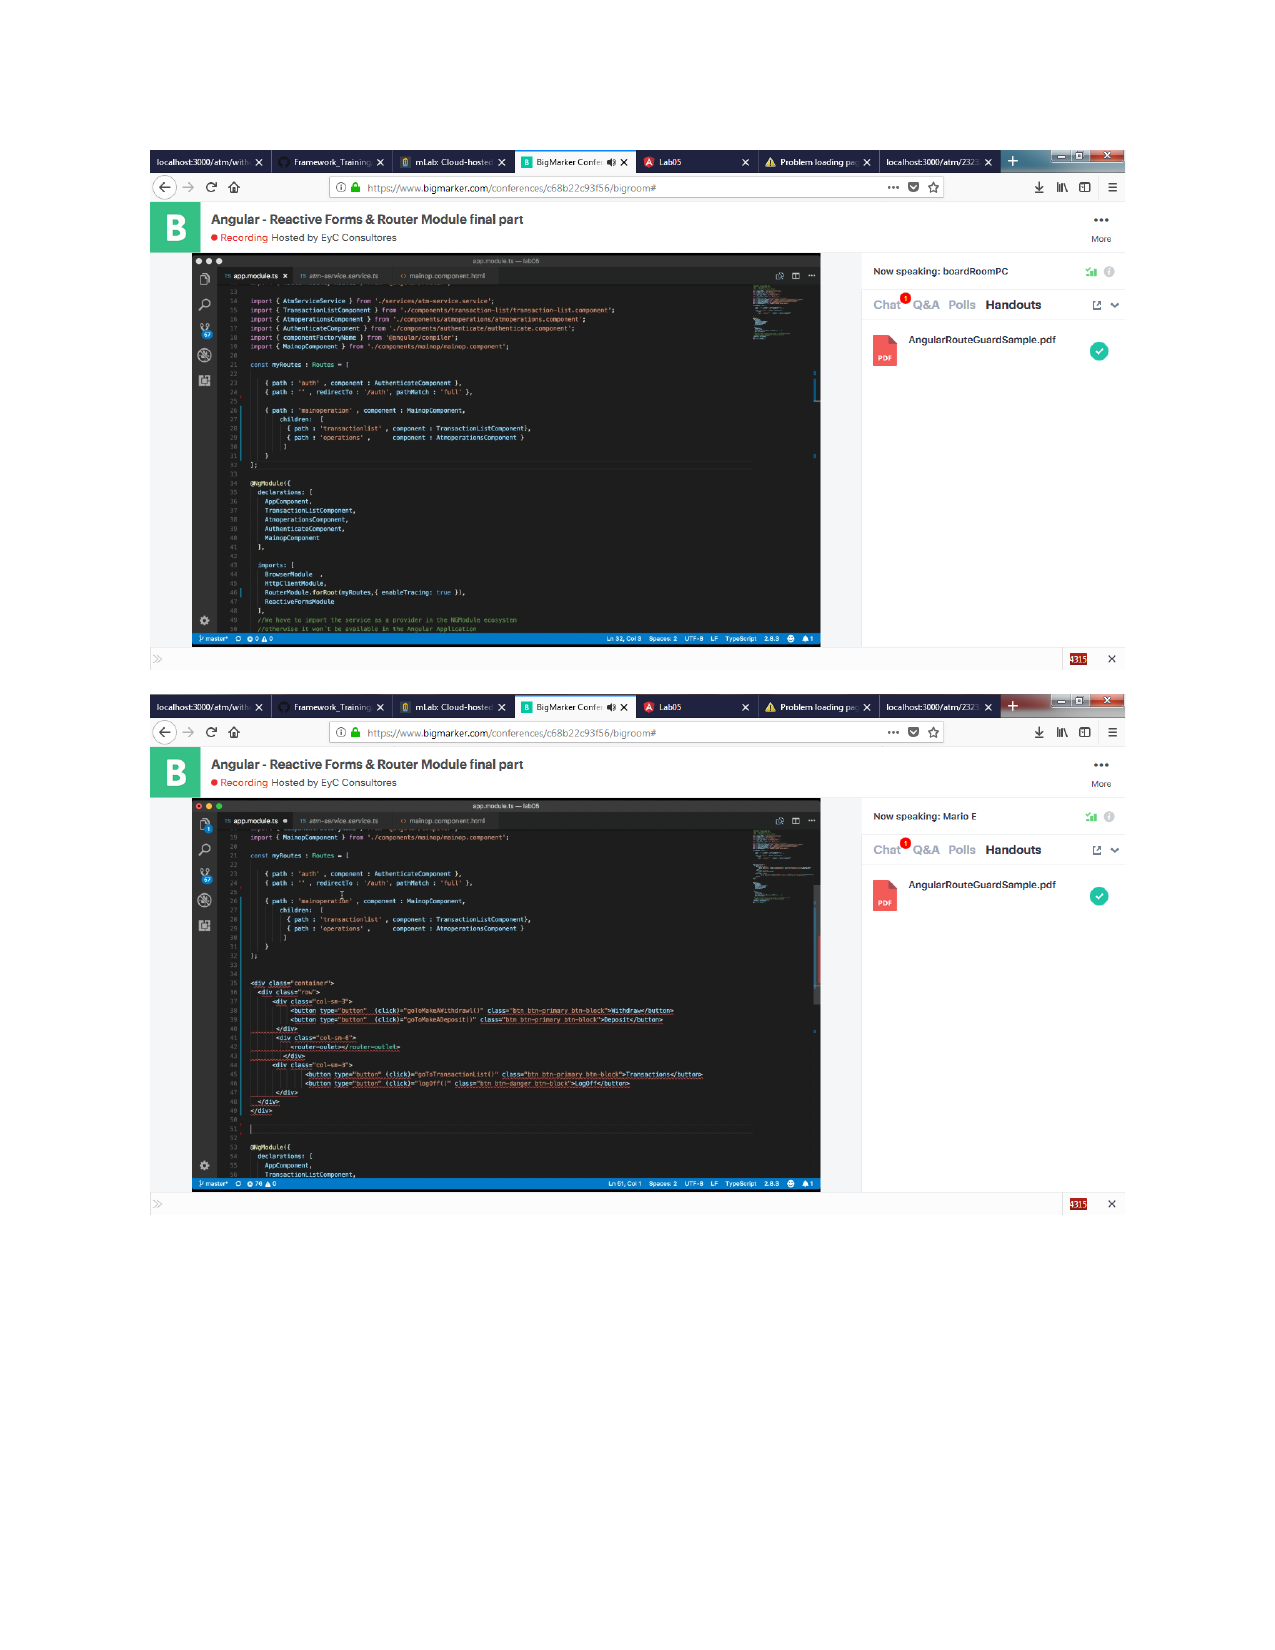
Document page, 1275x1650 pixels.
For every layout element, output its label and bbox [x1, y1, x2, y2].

picture [150, 150, 1125, 670]
picture [150, 694, 1125, 1215]
